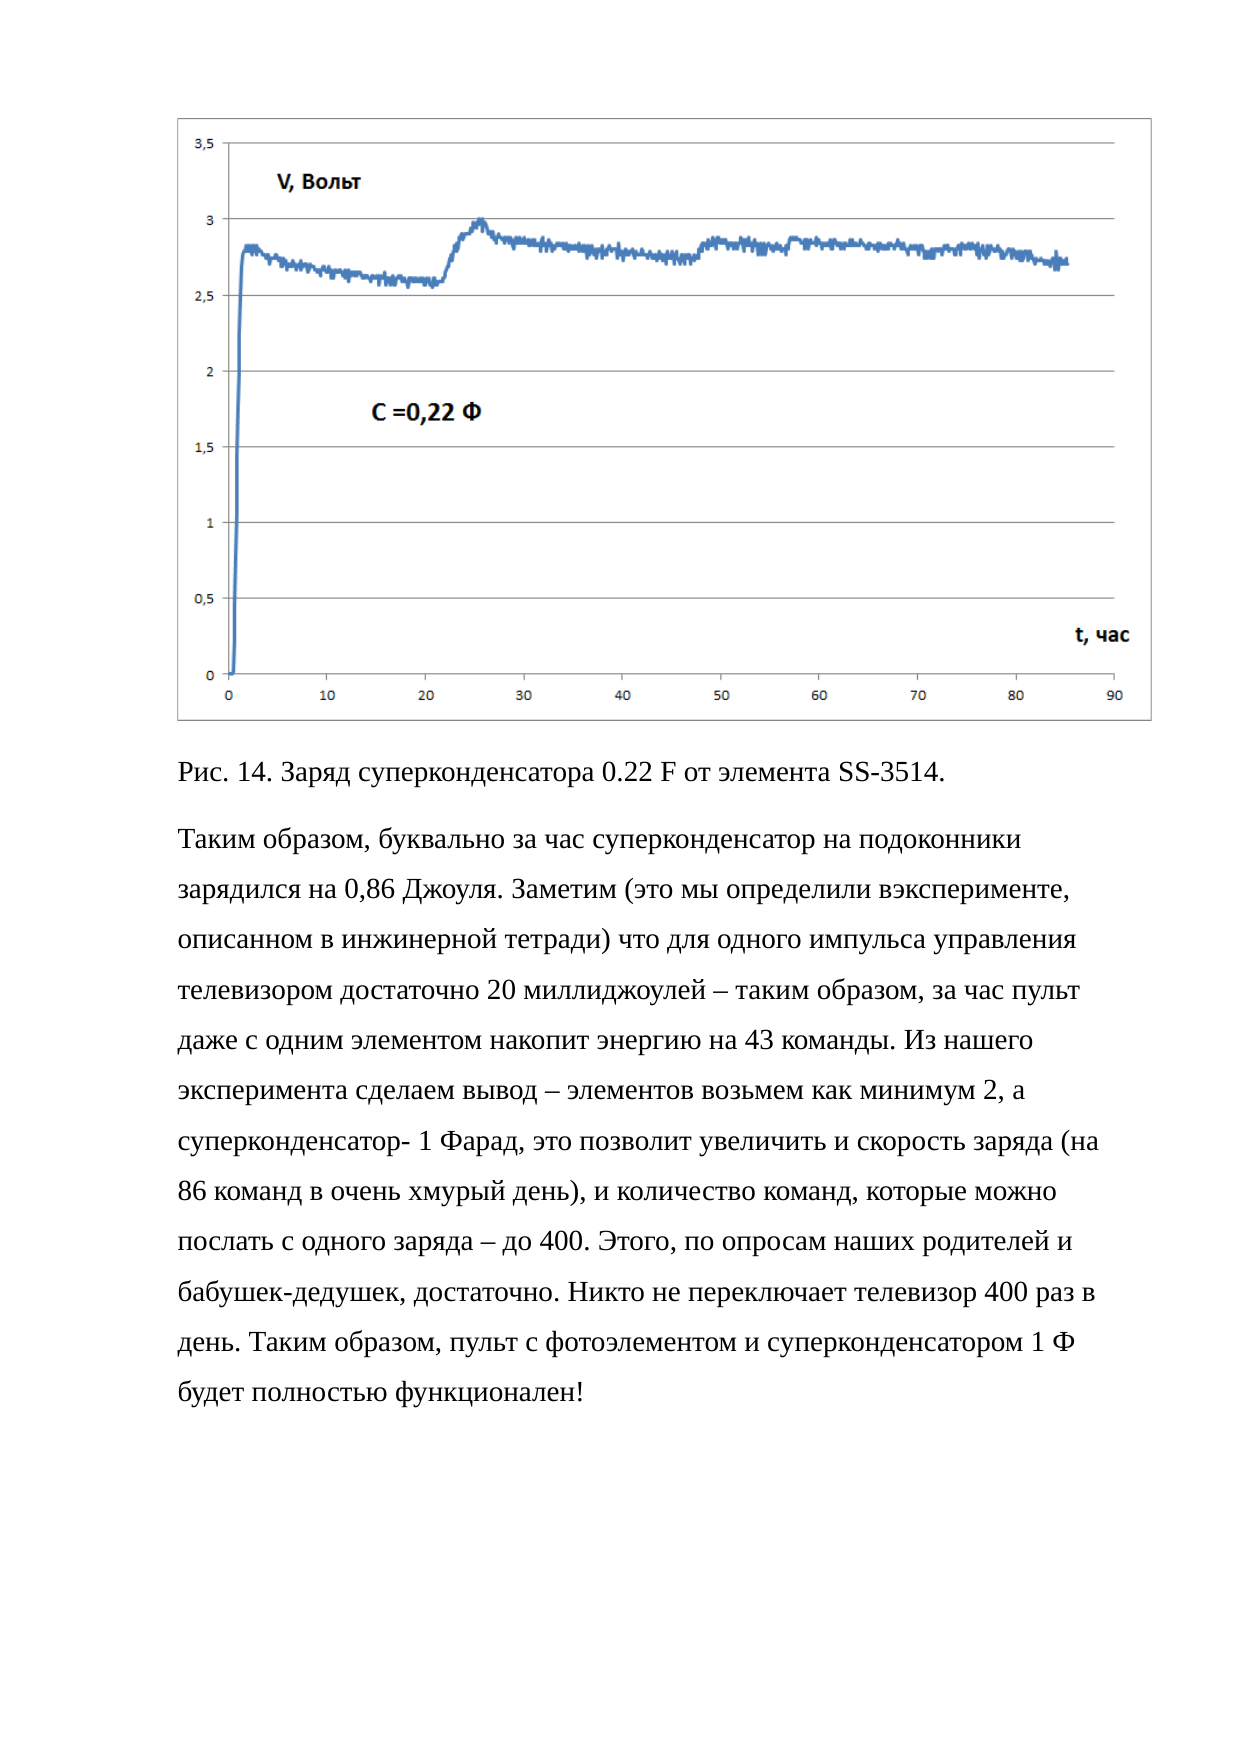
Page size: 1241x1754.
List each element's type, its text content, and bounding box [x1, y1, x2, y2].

text Таким образом, буквально за час суперконденсатор на подоконники зарядился на 0,86 Джоуля. Заметим (это мы определили вэксперименте, описанном в инжинерной тетради) что для одного импульса управления телевизором достаточно 20 миллиджоулей – таким образом, за час пульт даже с одним элементом накопит энергию на 43 команды. Из нашего эксперимента сделаем вывод – элементов возьмем как минимум 2, а суперконденсатор- 1 Фарад, это позволит увеличить и скорость заряда (на 86 команд в очень хмурый день), и количество команд, которые можно послать с одного заряда – до 400. Этого, по опросам наших родителей и бабушек-дедушек, достаточно. Никто не переключает телевизор 400 раз в день. Таким образом, пульт с фотоэлементом и суперконденсатором 1 Ф будет полностью функционален! [177, 821, 1122, 1408]
picture [177, 118, 1152, 721]
text Рис. 14. Заряд суперконденсатора 0.22 F от элемента SS-3514. [177, 754, 1122, 787]
